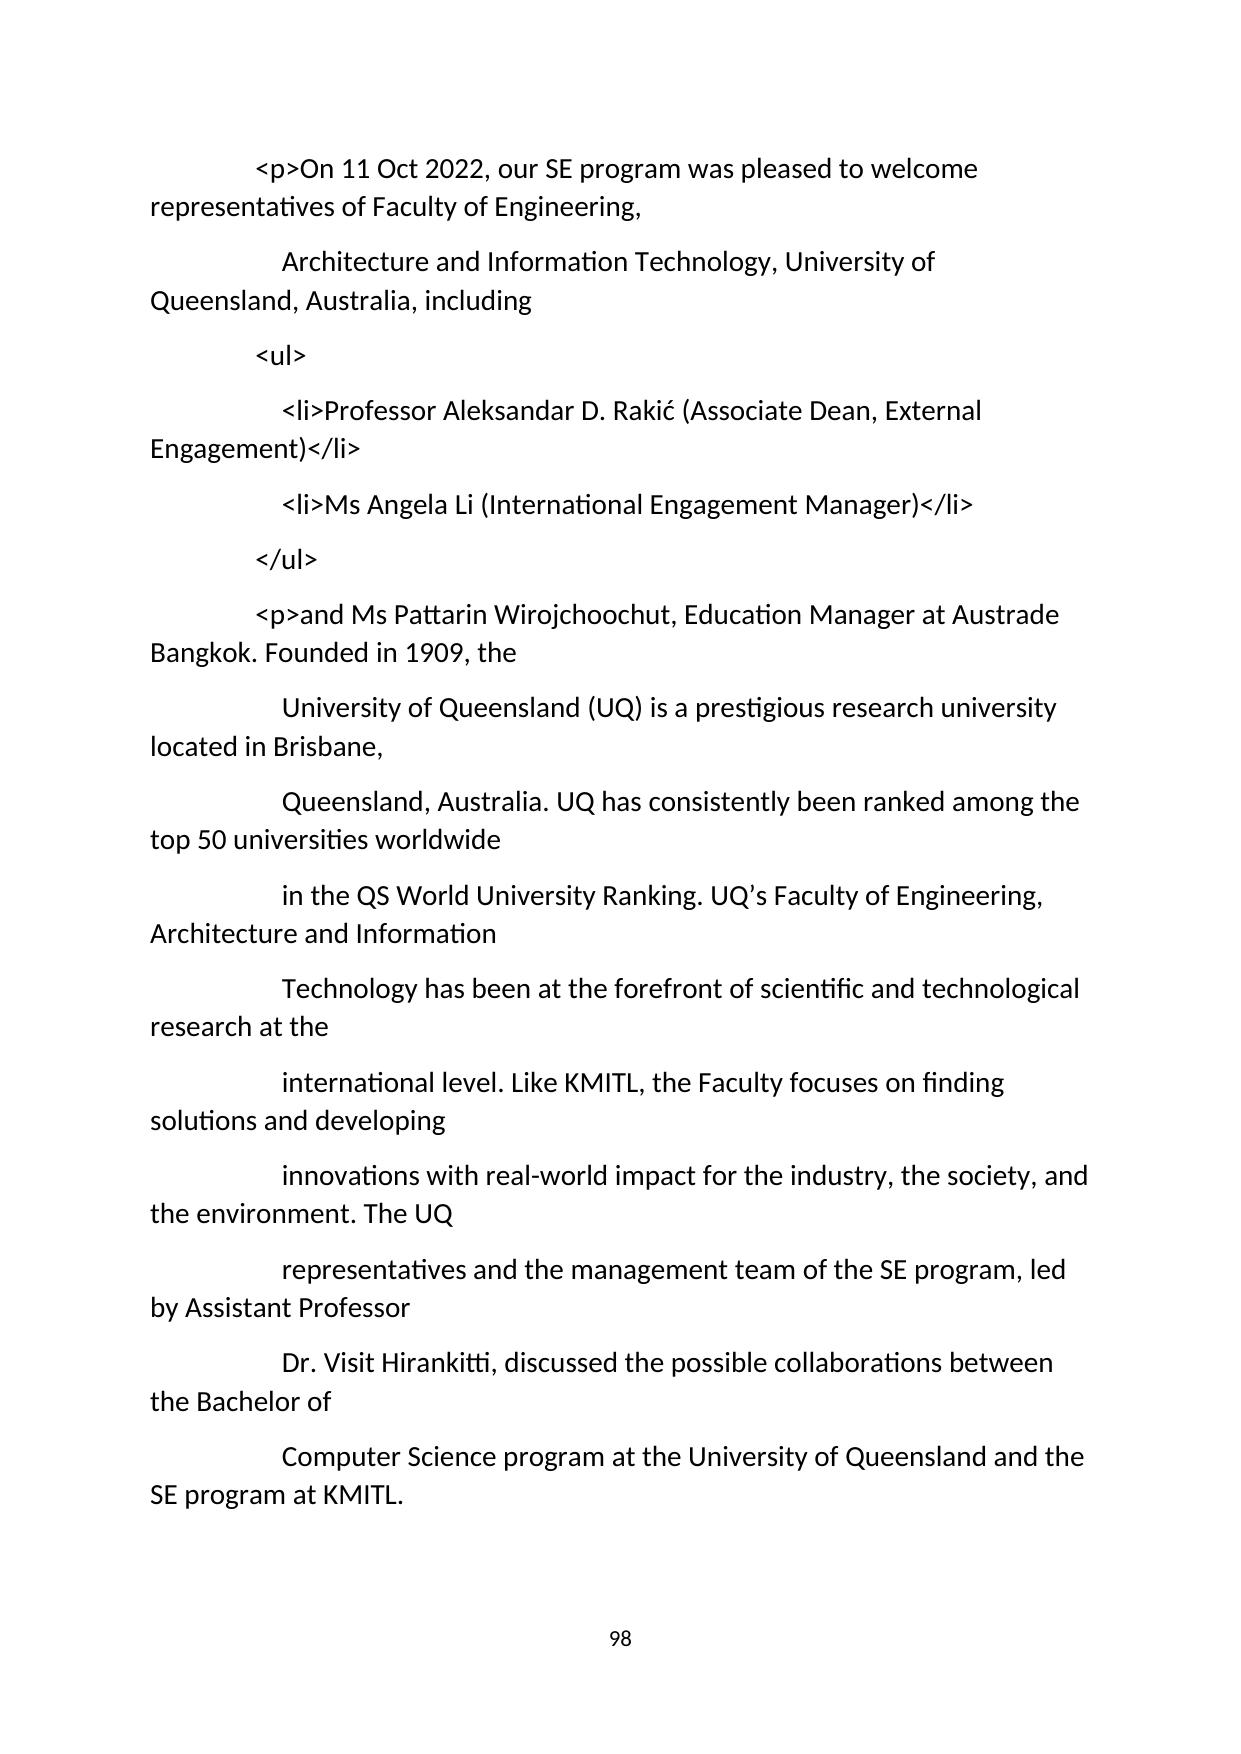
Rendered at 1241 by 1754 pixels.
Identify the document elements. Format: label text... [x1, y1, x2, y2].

text Queensland, Australia. UQ has consistently been ranked among the top 50 universities worldwide [150, 783, 1090, 857]
text <li>Professor Aleksandar D. Rakić (Associate Dean, External Engagement)</li> [150, 392, 1090, 466]
text <ul> [150, 337, 1090, 373]
text international level. Like KMITL, the Faculty focuses on finding solutions and developing [150, 1064, 1090, 1138]
text Architecture and Information Technology, University of Queensland, Australia, including [150, 243, 1090, 318]
text </ul> [150, 541, 1090, 576]
text University of Queensland (UQ) is a prestigious research university located in Brisbane, [150, 689, 1090, 763]
text representatives and the management team of the SE program, led by Assistant Professor [150, 1251, 1090, 1325]
text innovations with real-world impact for the industry, the society, and the environment. The UQ [150, 1157, 1090, 1231]
text <p>On 11 Oct 2022, our SE program was pleased to welcome representatives of Faculty of Engineering, [150, 150, 1090, 224]
text Computer Science program at the University of Queensland and the SE program at KMITL. [150, 1438, 1090, 1512]
text Dr. Visit Hirankitti, discussed the possible collaborations between the Bachelor of [150, 1344, 1090, 1418]
text in the QS World University Ranking. UQ’s Faculty of Engineering, Architecture and Information [150, 877, 1090, 951]
text Technology has been at the forefront of scientific and technological research at the [150, 970, 1090, 1044]
text <li>Ms Angela Li (International Engagement Manager)</li> [150, 486, 1090, 521]
text <p>and Ms Pattarin Wirojchoochut, Education Manager at Austrade Bangkok. Founded in 1909, the [150, 596, 1090, 670]
